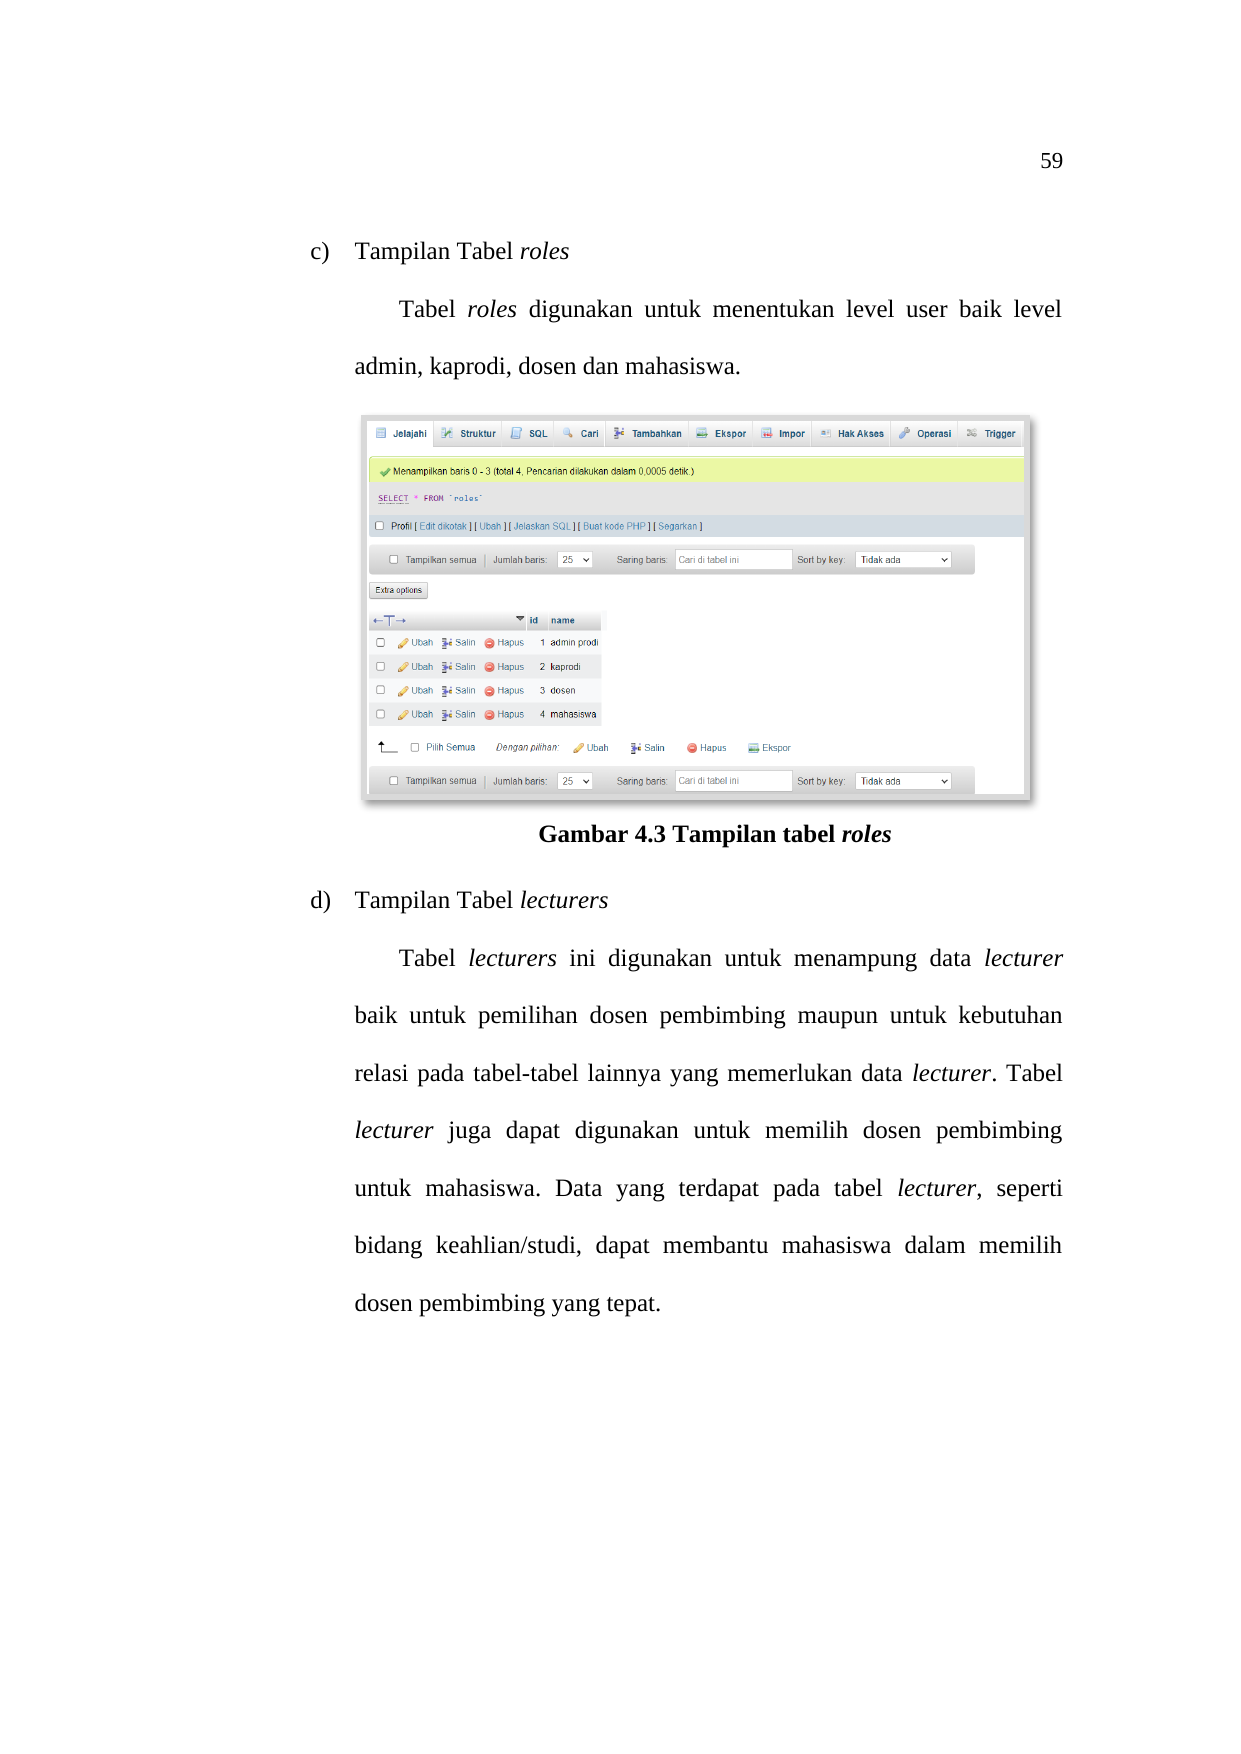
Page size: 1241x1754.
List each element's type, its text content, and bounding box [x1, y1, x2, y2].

text Tabel roles digunakan untuk menentukan level user baik level admin, kaprodi, dosen dan mahasiswa. [354, 294, 1063, 380]
text Gambar 4.3 Tampilan tabel roles [369, 819, 1063, 848]
text Tabel lecturers ini digunakan untuk menampung data lecturer baik untuk pemilihan dosen pembimbing maupun untuk kebutuhan relasi pada tabel-tabel lainnya yang memerlukan data lecturer. Tabel lecturer juga dapat digunakan untuk memilih dosen pembimbing untuk mahasiswa. Data yang terdapat pada tabel lecturer, seperti bidang keahlian/studi, dapat membantu mahasiswa dalam memilih dosen pembimbing yang tepat. [354, 943, 1063, 1317]
list Tampilan Tabel roles [310, 236, 1063, 265]
picture [367, 421, 1024, 794]
list Tampilan Tabel lecturers [310, 885, 1063, 914]
